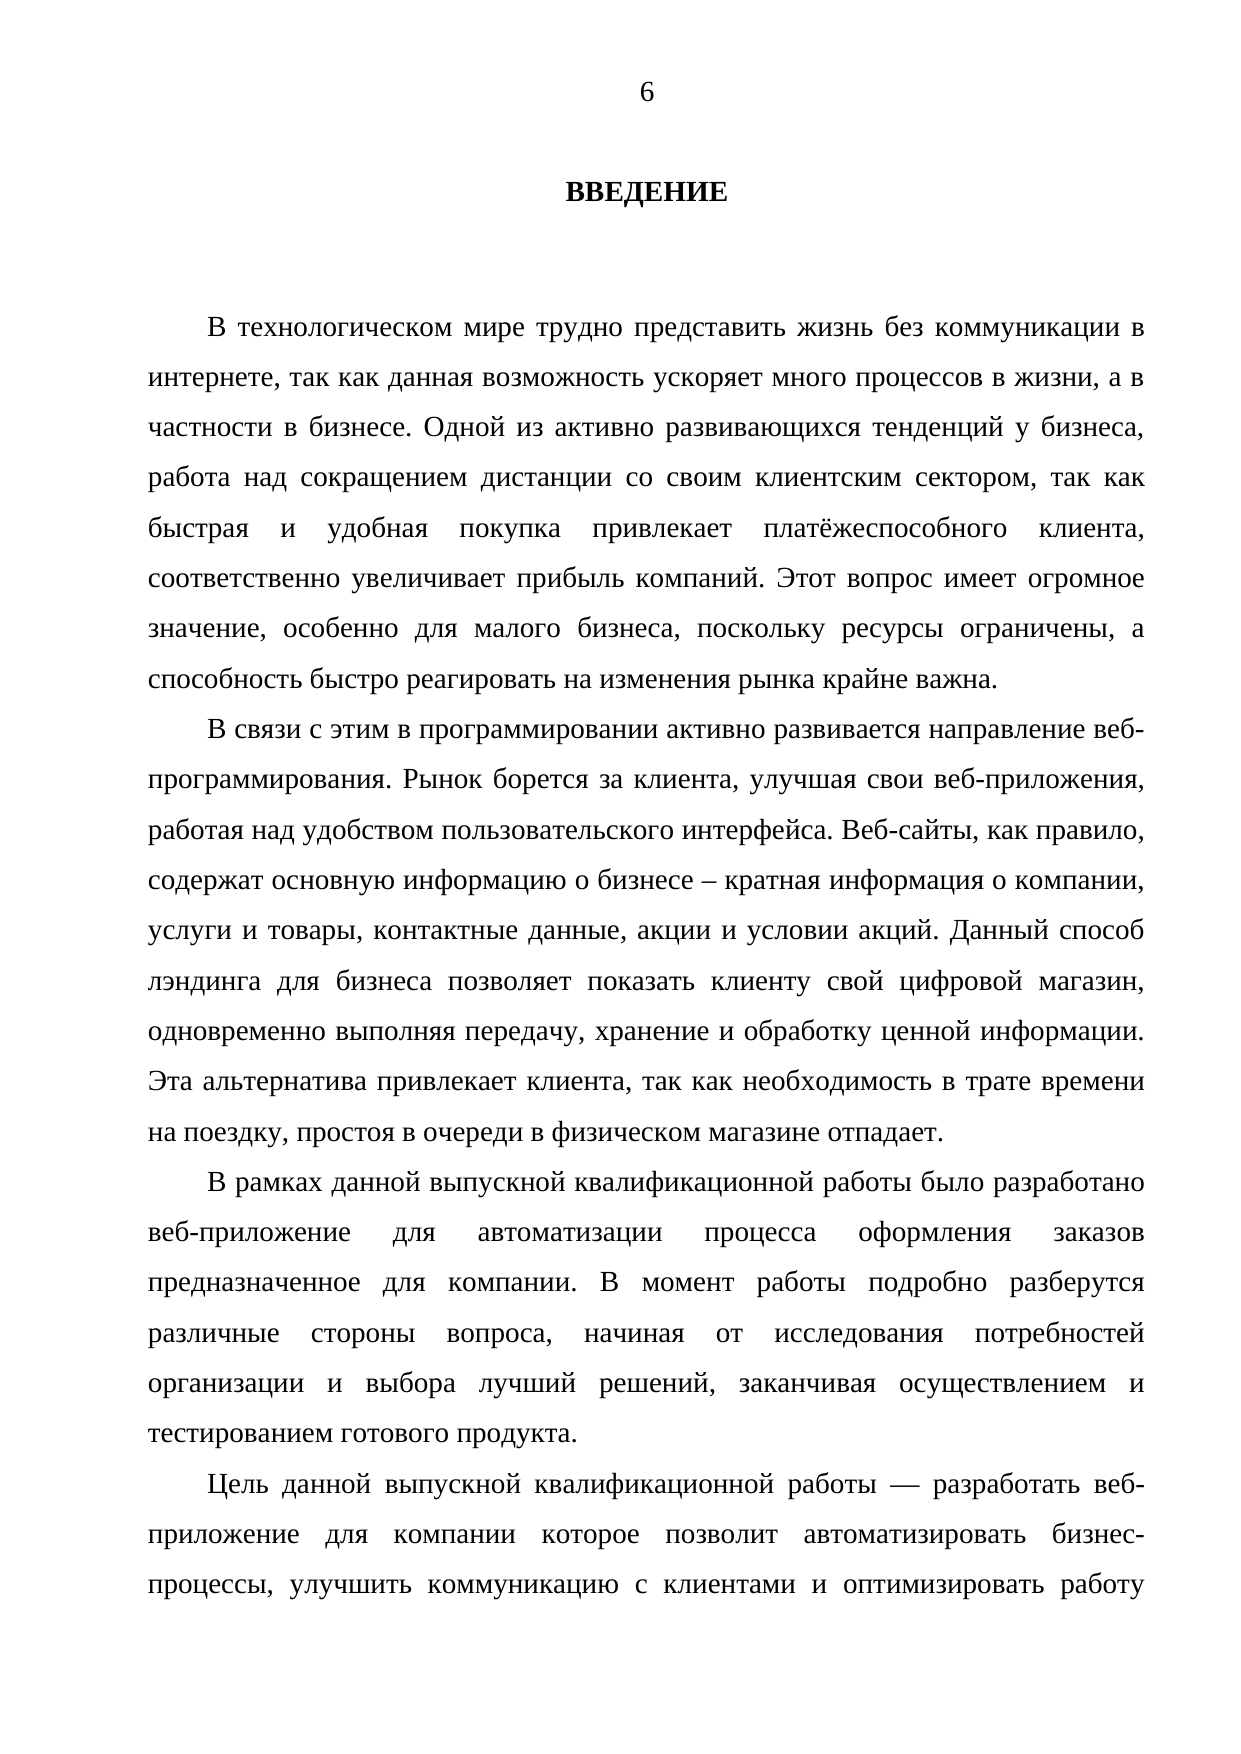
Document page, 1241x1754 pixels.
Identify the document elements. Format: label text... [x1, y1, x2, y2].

subtitle ВВЕДЕНИЕ [148, 174, 1146, 208]
text В рамках данной выпускной квалификационной работы было разработано веб-приложение для автоматизации процесса оформления заказов предназначенное для компании. В момент работы подробно разберутся различные стороны вопроса, начиная от исследования потребностей организации и выбора лучший решений, заканчивая осуществлением и тестированием готового продукта. [148, 1164, 1146, 1449]
text В связи с этим в программировании активно развивается направление веб-программирования. Рынок борется за клиента, улучшая свои веб-приложения, работая над удобством пользовательского интерфейса. Веб-сайты, как правило, содержат основную информацию о бизнесе – кратная информация о компании, услуги и товары, контактные данные, акции и условии акций. Данный способ лэндинга для бизнеса позволяет показать клиенту свой цифровой магазин, одновременно выполняя передачу, хранение и обработку ценной информации. Эта альтернатива привлекает клиента, так как необходимость в трате времени на поездку, простоя в очереди в физическом магазине отпадает. [148, 711, 1146, 1147]
text В технологическом мире трудно представить жизнь без коммуникации в интернете, так как данная возможность ускоряет много процессов в жизни, а в частности в бизнесе. Одной из активно развивающихся тенденций у бизнеса, работа над сокращением дистанции со своим клиентским сектором, так как быстрая и удобная покупка привлекает платёжеспособного клиента, соответственно увеличивает прибыль компаний. Этот вопрос имеет огромное значение, особенно для малого бизнеса, поскольку ресурсы ограничены, а способность быстро реагировать на изменения рынка крайне важна. [148, 309, 1146, 694]
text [148, 1466, 1146, 1600]
